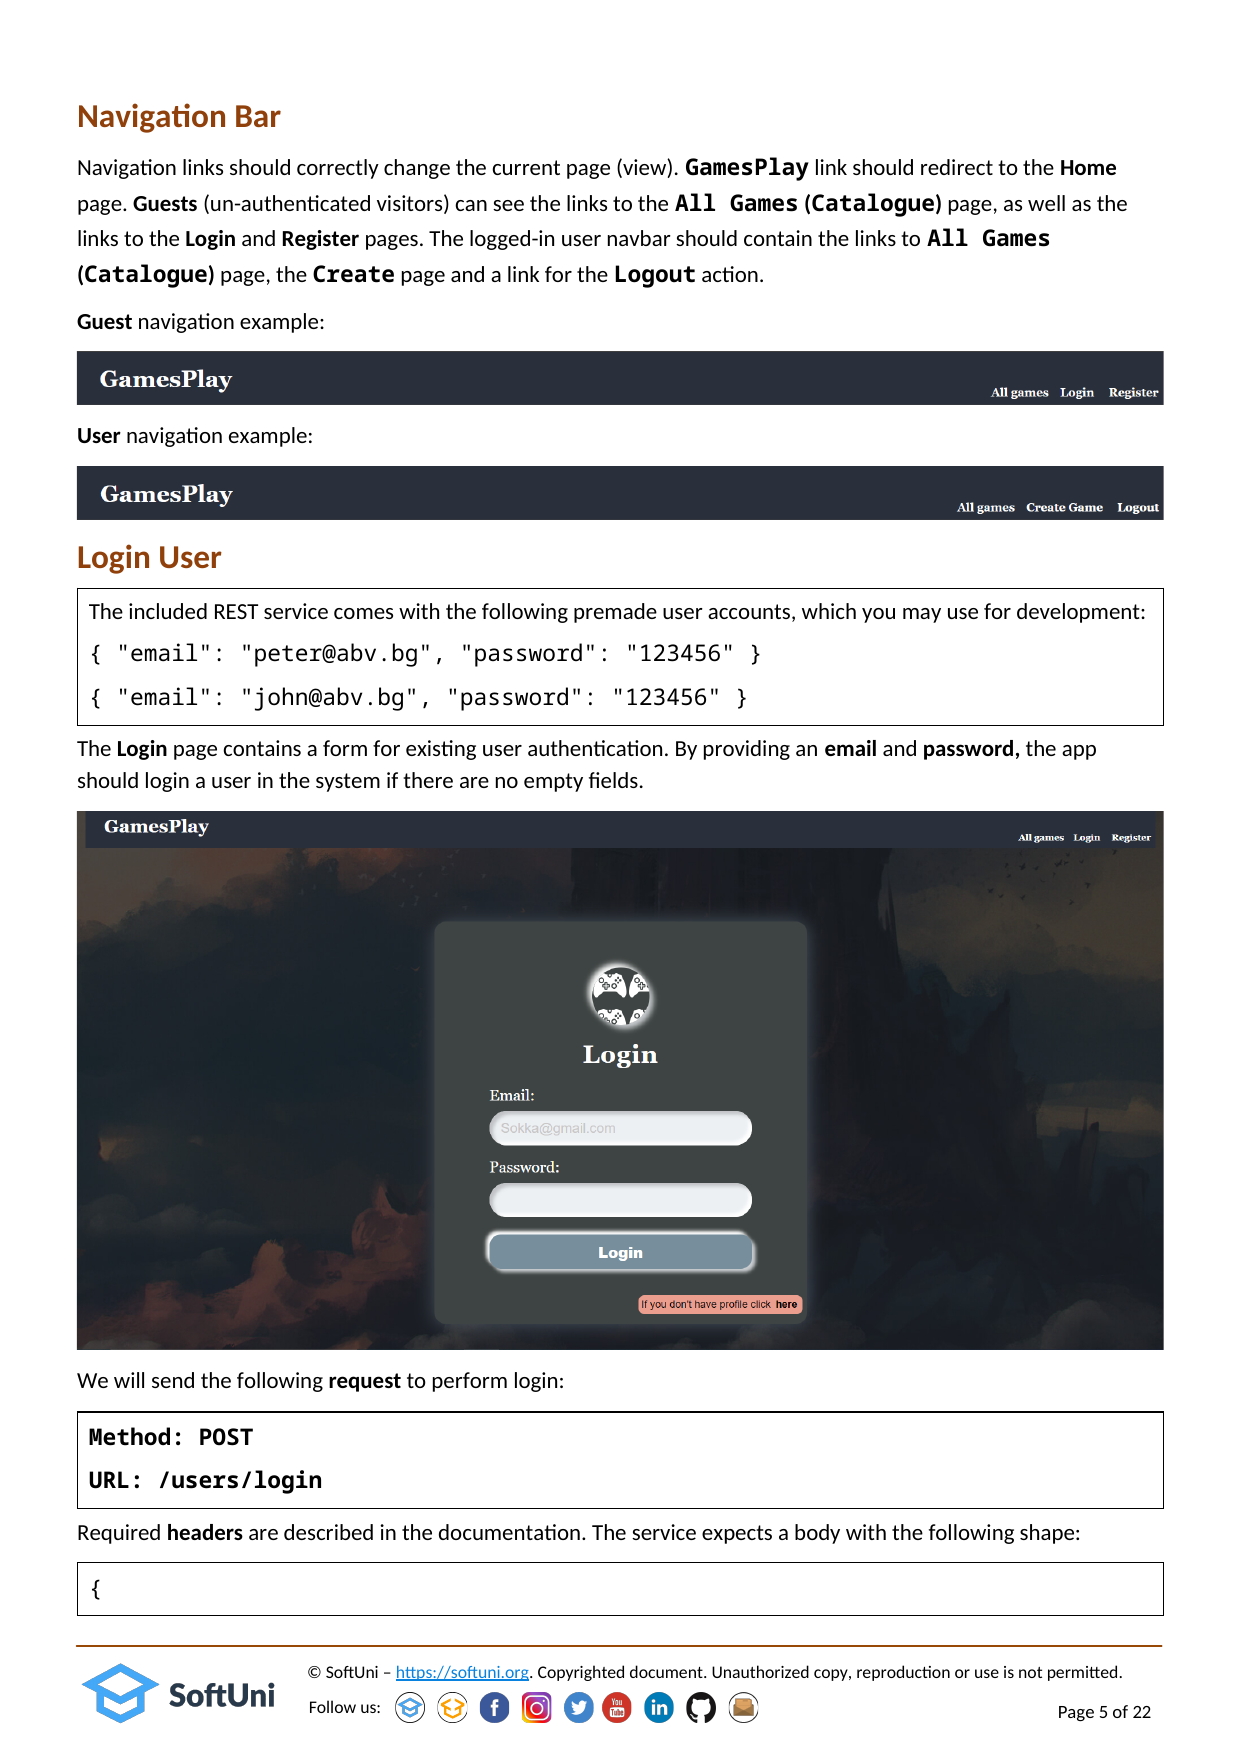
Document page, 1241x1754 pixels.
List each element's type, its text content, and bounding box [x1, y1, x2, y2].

picture [76, 351, 1164, 405]
picture [76, 811, 1164, 1350]
picture [658, 1705, 667, 1714]
picture [728, 1692, 759, 1723]
picture [479, 1692, 510, 1723]
table_header The included REST service comes with the following premade user accounts, which you may use for development: { "email": "peter@abv.bg", "password": "123456" } { "email": "john@abv.bg", "password": "123456" } [78, 589, 1163, 725]
picture [75, 1658, 281, 1729]
picture [522, 1692, 552, 1723]
text We will send the following request to perform login: [77, 1367, 1163, 1395]
picture [395, 1692, 425, 1723]
picture [437, 1692, 468, 1723]
picture [644, 1692, 653, 1701]
text User navigation example: [77, 421, 1163, 449]
picture [564, 1692, 594, 1723]
table_header Method: POST URL: /users/login [78, 1413, 1163, 1508]
picture [76, 466, 1164, 520]
picture [644, 1714, 653, 1723]
subtitle Navigation Bar [77, 95, 1163, 136]
text The Login page contains a form for existing user authentication. By providing an email and password, the app should login a user in the system if there are no empty fields. [77, 734, 1163, 794]
picture [665, 1692, 674, 1701]
text Navigation links should correctly change the current page (view). GamesPlay link should redirect to the Home page. Guests (un-authenticated visitors) can see the links to the All Games (Catalogue) page, as well as the links to the Login and Register pages. The logged-in user navbar should contain the links to All Games (Catalogue) page, the Create page and a link for the Logout action. [77, 151, 1163, 289]
text Guest navigation example: [77, 307, 1163, 335]
picture [686, 1692, 716, 1723]
picture [665, 1714, 674, 1723]
table_header { email, password } [78, 1563, 1163, 1615]
subtitle Login User [77, 536, 1163, 577]
text Required headers are described in the documentation. The service expects a body with the following shape: [77, 1518, 1163, 1546]
picture [602, 1692, 632, 1723]
